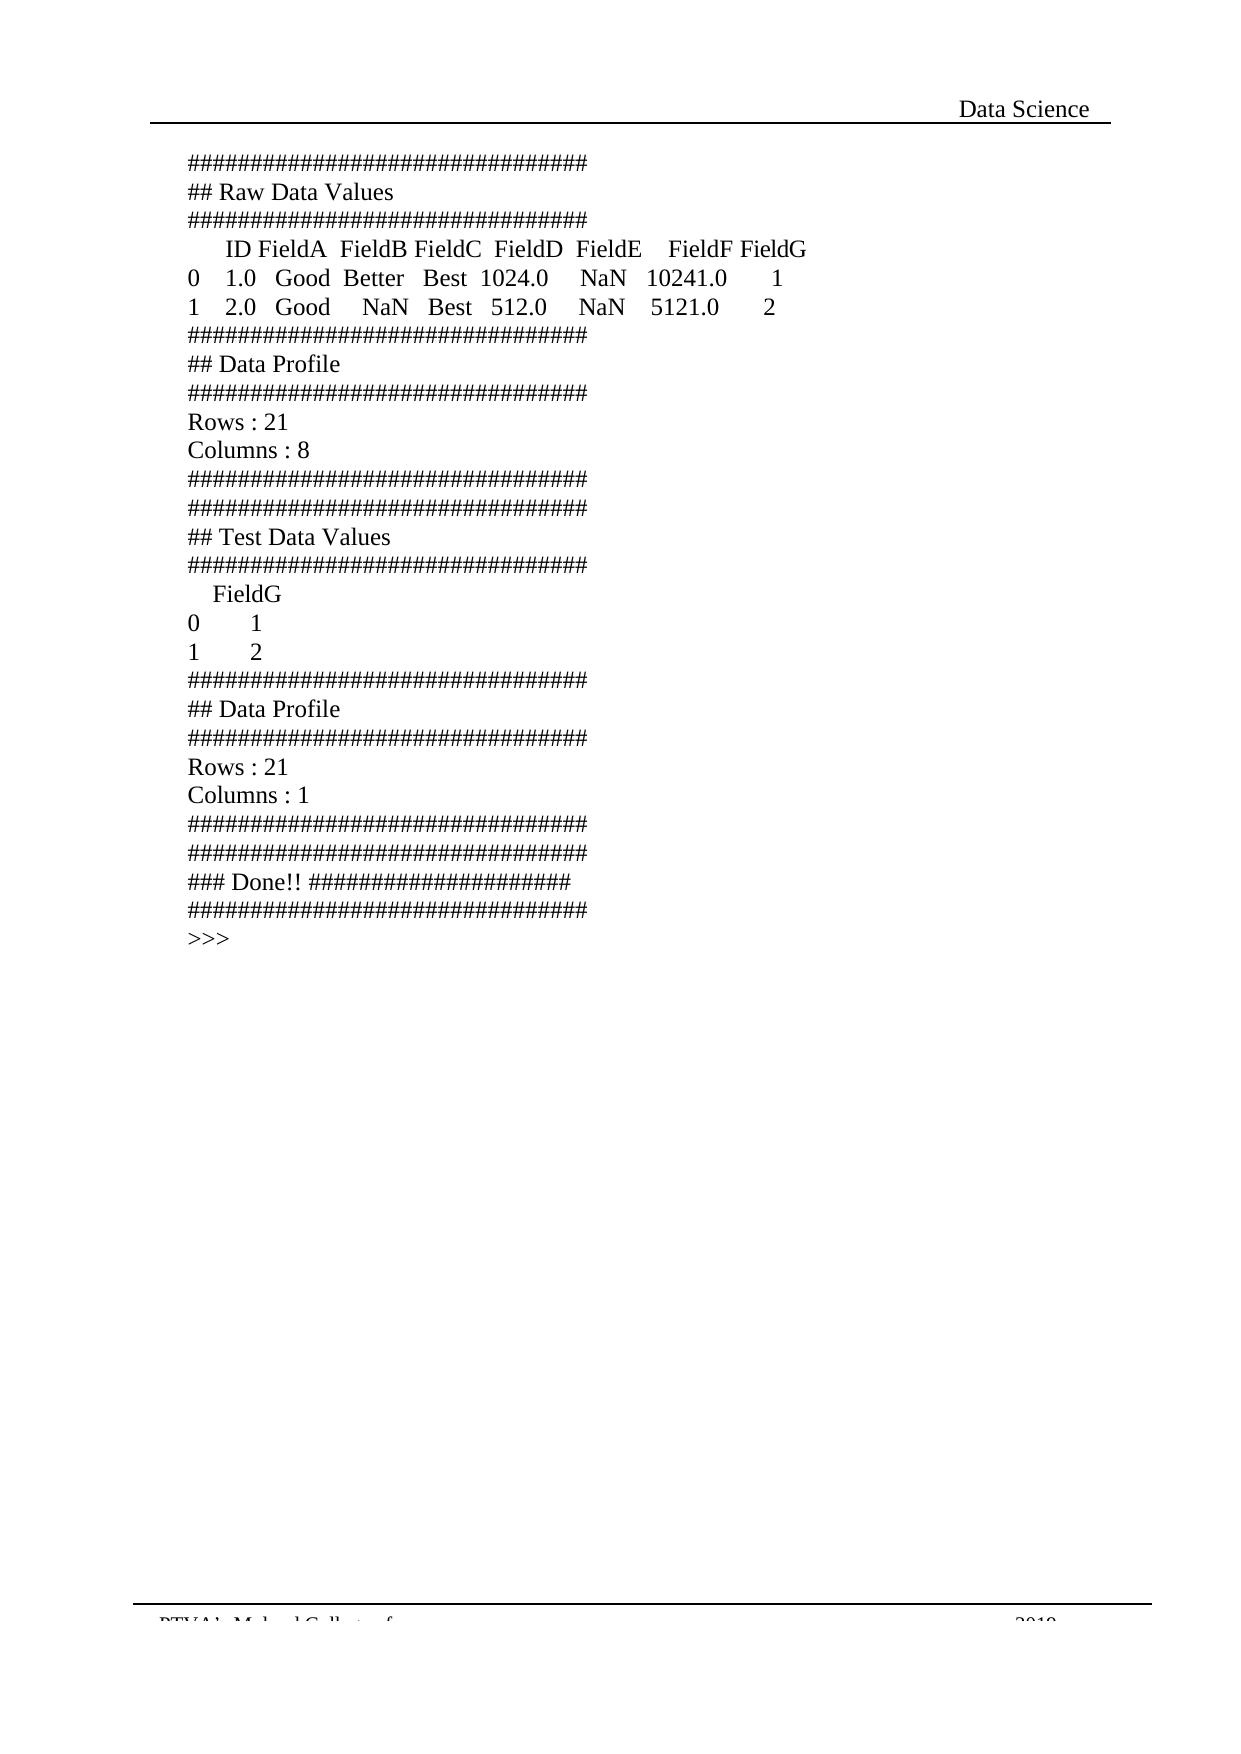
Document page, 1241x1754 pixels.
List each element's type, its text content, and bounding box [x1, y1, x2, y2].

text Columns : 1 ################################ ################################ ### Done!! ##################### ################################ [187, 781, 590, 924]
text Columns : 8 ################################ ################################ [187, 436, 590, 522]
text FieldG [212, 579, 1203, 608]
text Rows : 21 [187, 752, 1203, 781]
text 0 1 [187, 608, 1203, 637]
text ################################ [187, 666, 1203, 694]
text ## Data Profile ################################ [187, 349, 590, 407]
text ## Test Data Values ################################ [187, 522, 590, 579]
text 1 2 [187, 637, 1203, 666]
text ################################ [187, 148, 1203, 177]
text ID FieldA FieldB FieldC FieldD FieldE FieldF FieldG 0 1.0 Good Better Best 1024.0 NaN 10241.0 1 [187, 234, 814, 292]
text ## Raw Data Values ################################ [187, 177, 590, 234]
text >>> [187, 924, 1203, 953]
text Rows : 21 [187, 407, 1203, 436]
text ## Data Profile ################################ [187, 694, 590, 752]
text 1 2.0 Good NaN Best 512.0 NaN 5121.0 2 ################################ [187, 292, 777, 349]
